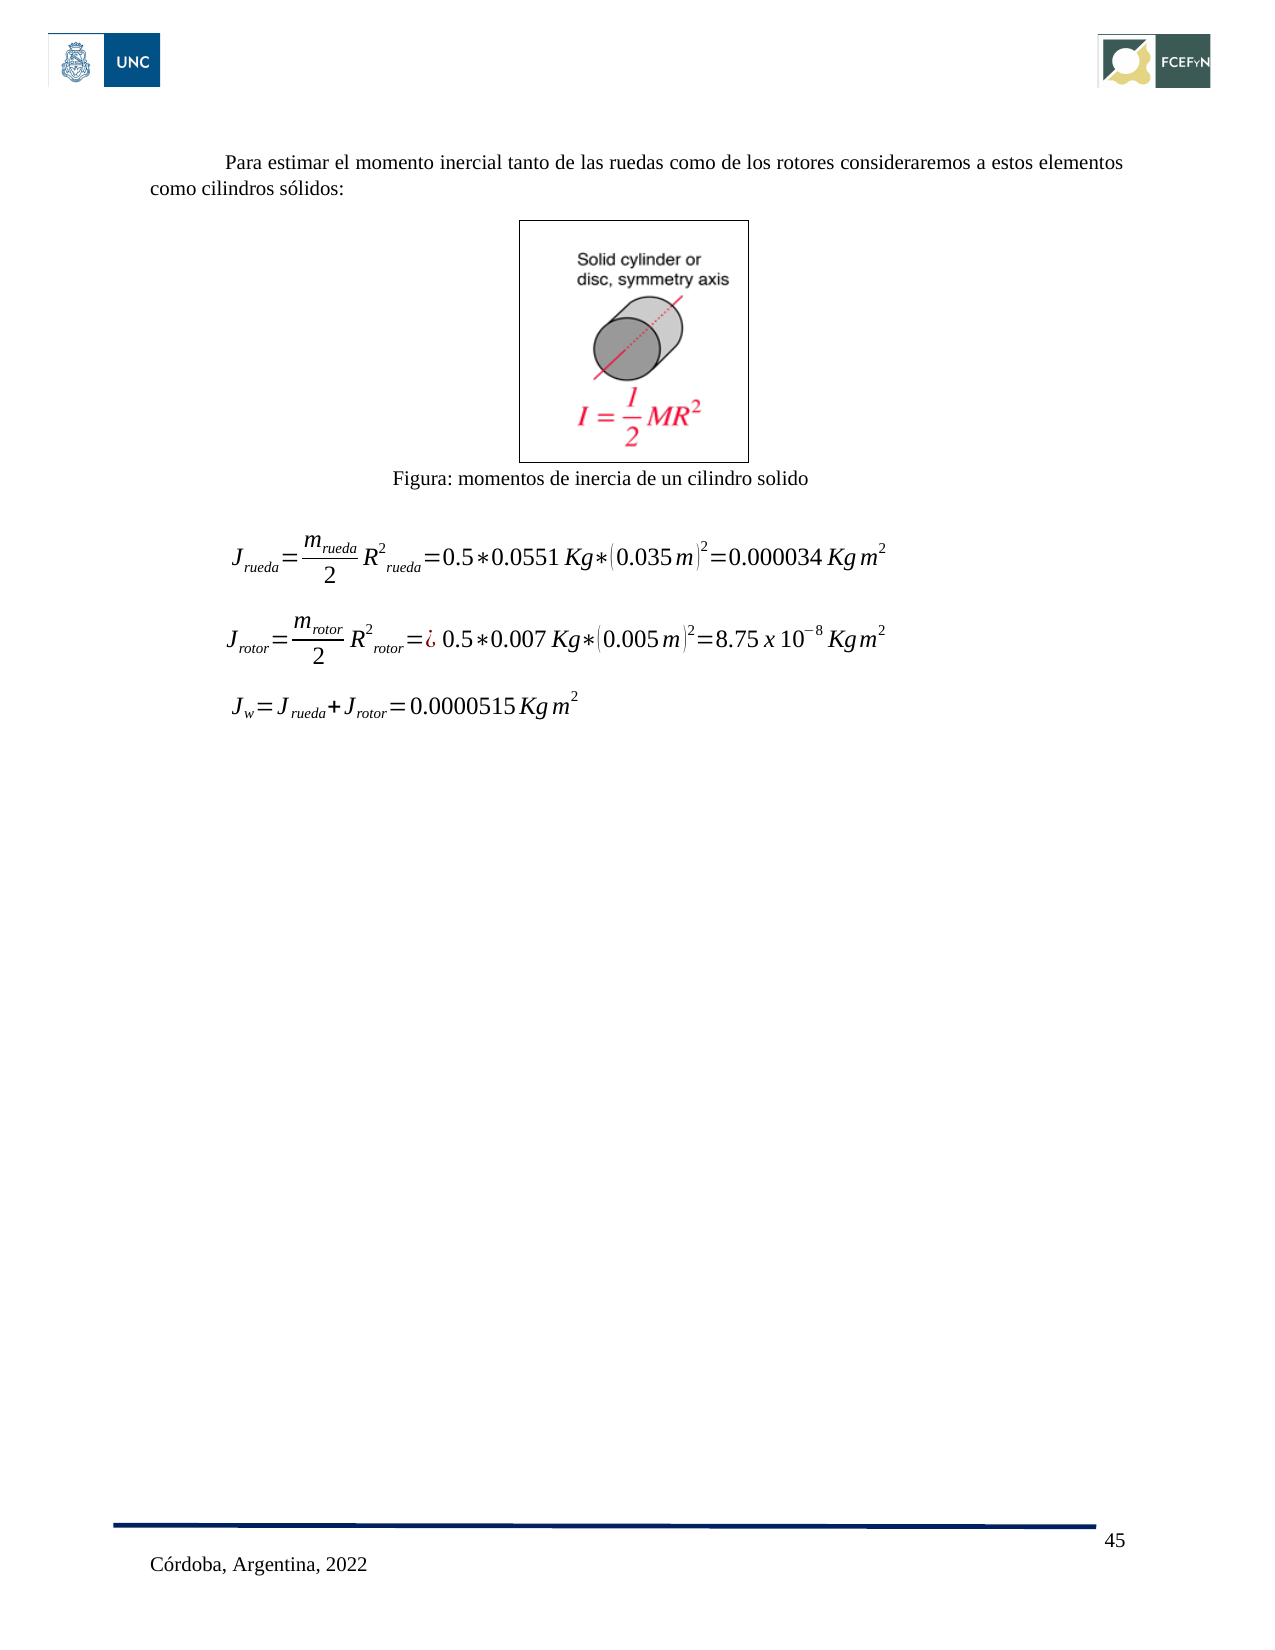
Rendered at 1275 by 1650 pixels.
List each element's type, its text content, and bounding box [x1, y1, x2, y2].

picture [520, 221, 748, 462]
picture [47, 33, 160, 87]
text Para estimar el momento inercial tanto de las ruedas como de los rotores consideraremos a estos elementos como cilindros sólidos: [150, 150, 1125, 200]
picture [1097, 34, 1211, 88]
